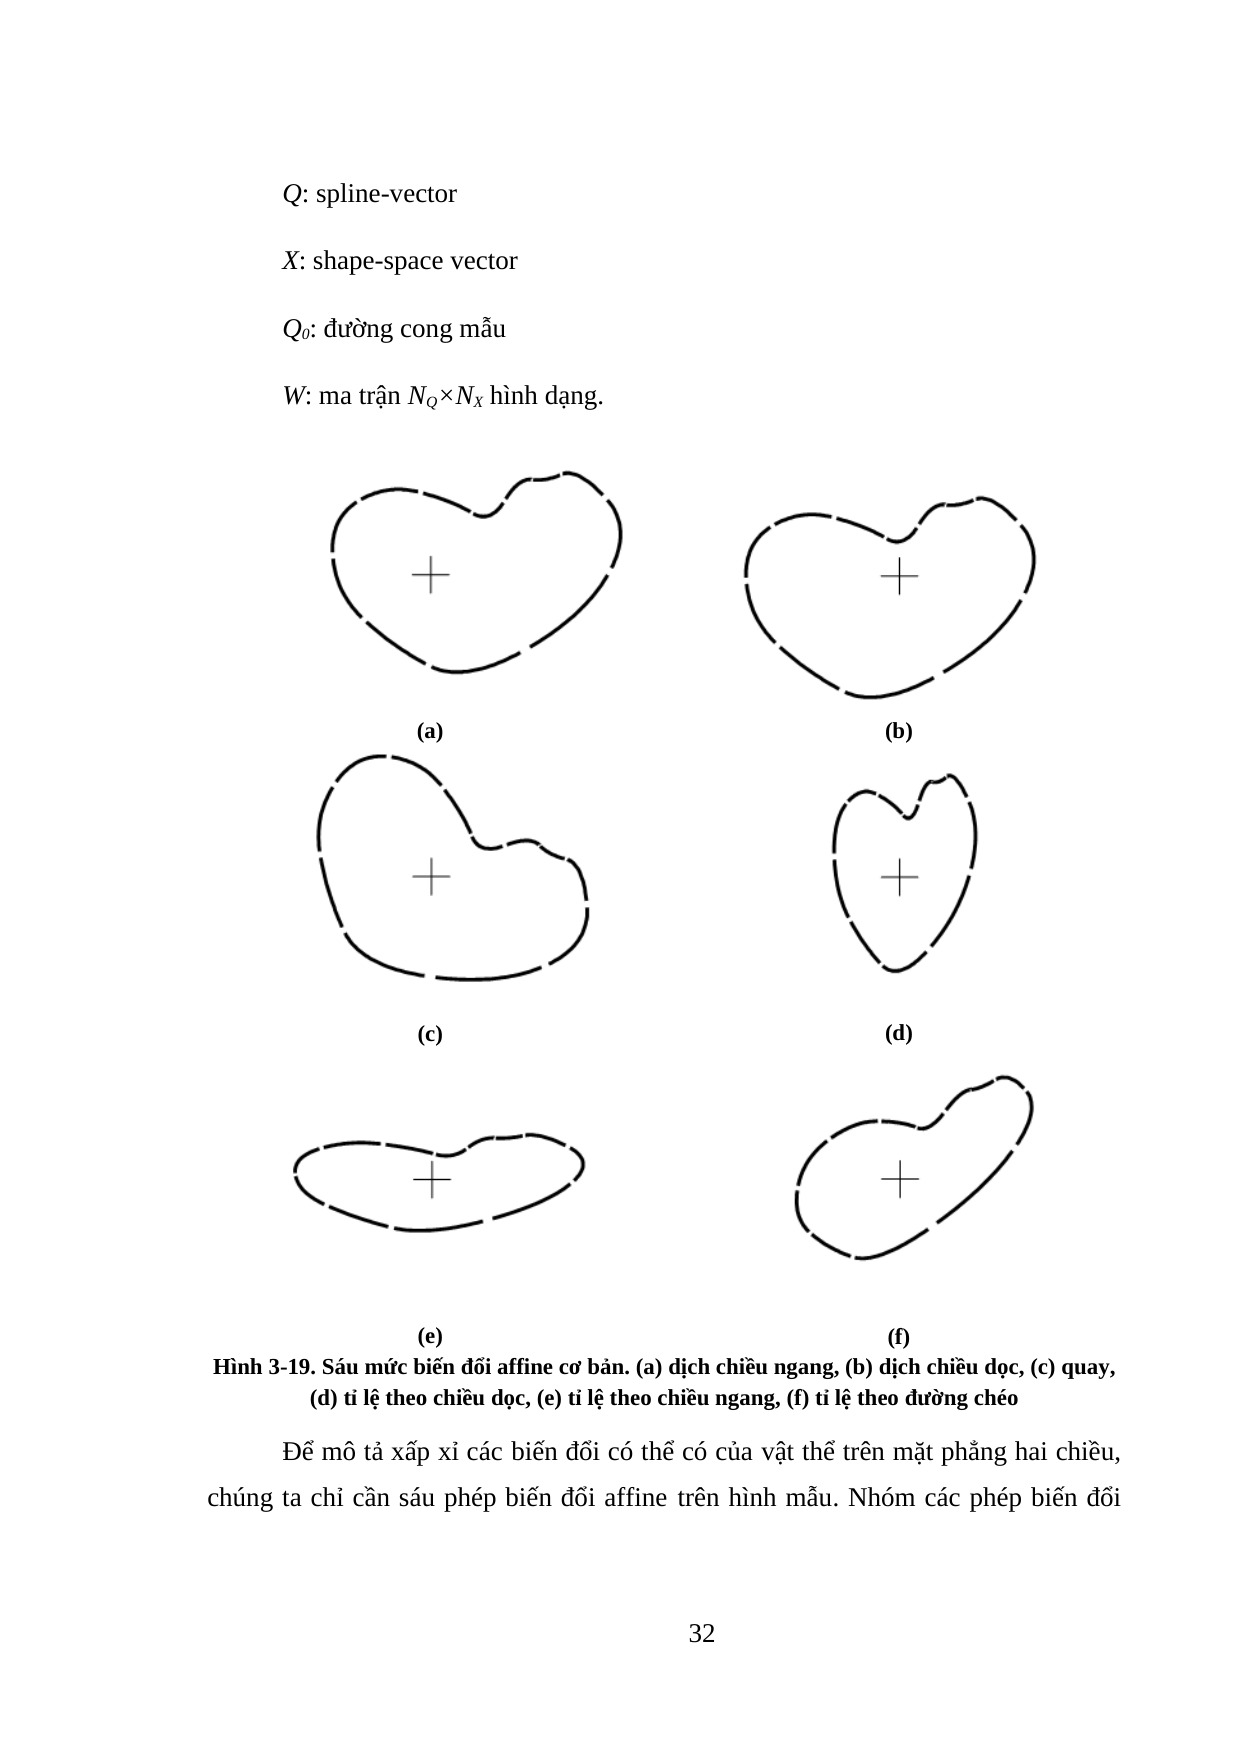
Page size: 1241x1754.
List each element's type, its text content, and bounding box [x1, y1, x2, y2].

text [207, 1435, 1122, 1512]
text X: shape-space vector [207, 244, 1122, 276]
table_cell (d) [664, 748, 1133, 1050]
picture [232, 1051, 629, 1307]
table_cell (c) [196, 748, 664, 1050]
table_header (a) [196, 447, 664, 747]
picture [698, 1050, 1100, 1308]
text W: ma trận NQ×NX hình dạng. [207, 379, 1122, 411]
text Q: spline-vector [207, 177, 1122, 208]
text Q0: đường cong mẫu [207, 312, 1122, 343]
picture [700, 748, 1097, 1004]
picture [232, 747, 629, 1005]
table_cell (f) [664, 1050, 1133, 1353]
table_cell (e) [196, 1050, 664, 1353]
picture [232, 447, 629, 702]
table_header (b) [664, 447, 1133, 747]
picture [700, 447, 1098, 702]
